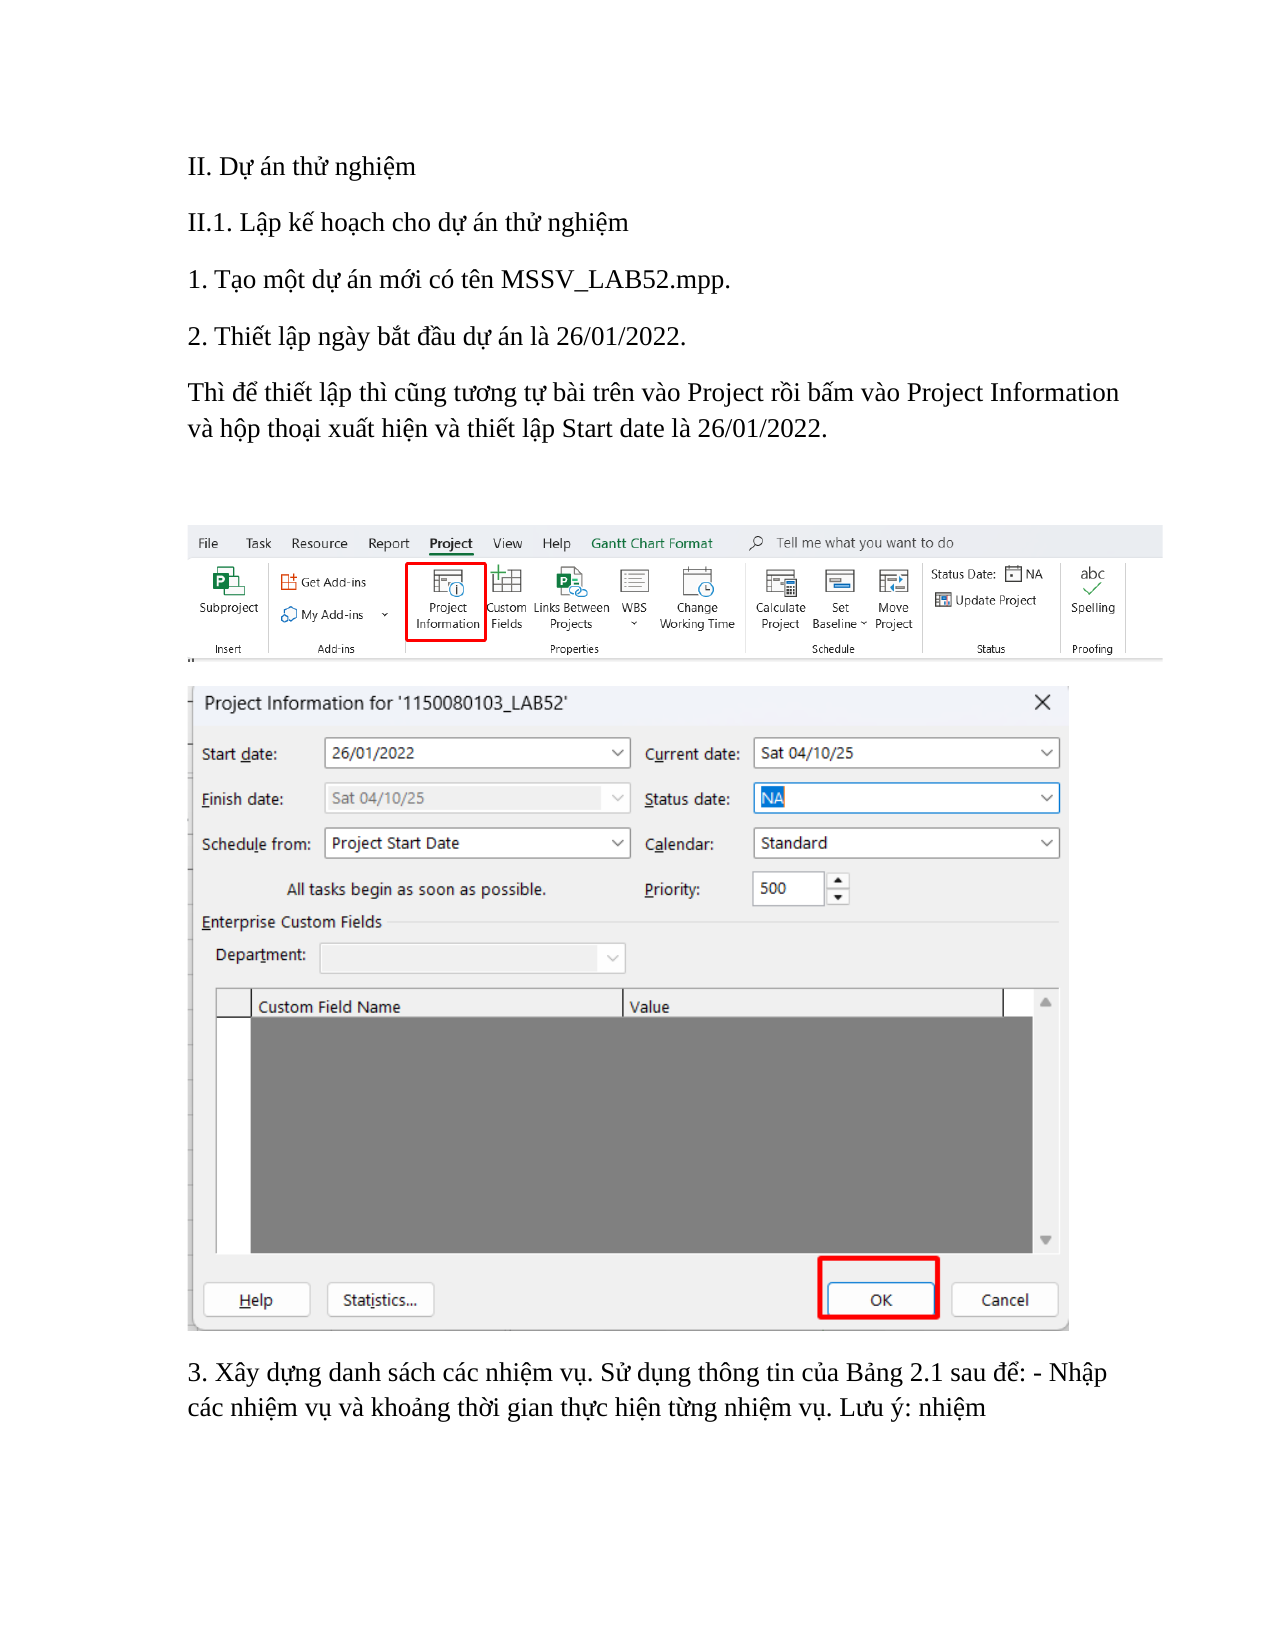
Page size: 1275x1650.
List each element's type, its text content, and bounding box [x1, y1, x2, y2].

text Thì để thiết lập thì cũng tương tự bài trên vào Project rồi bấm vào Project Information và hộp thoại xuất hiện và thiết lập Start date là 26/01/2022. [187, 376, 1125, 443]
picture [187, 525, 1163, 662]
text II. Dự án thử nghiệm [187, 150, 1125, 181]
text 1. Tạo một dự án mới có tên MSSV_LAB52.mpp. [187, 263, 1125, 294]
text 2. Thiết lập ngày bắt đầu dự án là 26/01/2022. [187, 320, 1125, 351]
text 3. Xây dựng danh sách các nhiệm vụ. Sử dụng thông tin của Bảng 2.1 sau để: - Nhập các nhiệm vụ và khoảng thời gian thực hiện từng nhiệm vụ. Lưu ý: nhiệm [187, 1356, 1125, 1422]
text II.1. Lập kế hoạch cho dự án thử nghiệm [187, 207, 1125, 238]
picture [187, 686, 1069, 1331]
